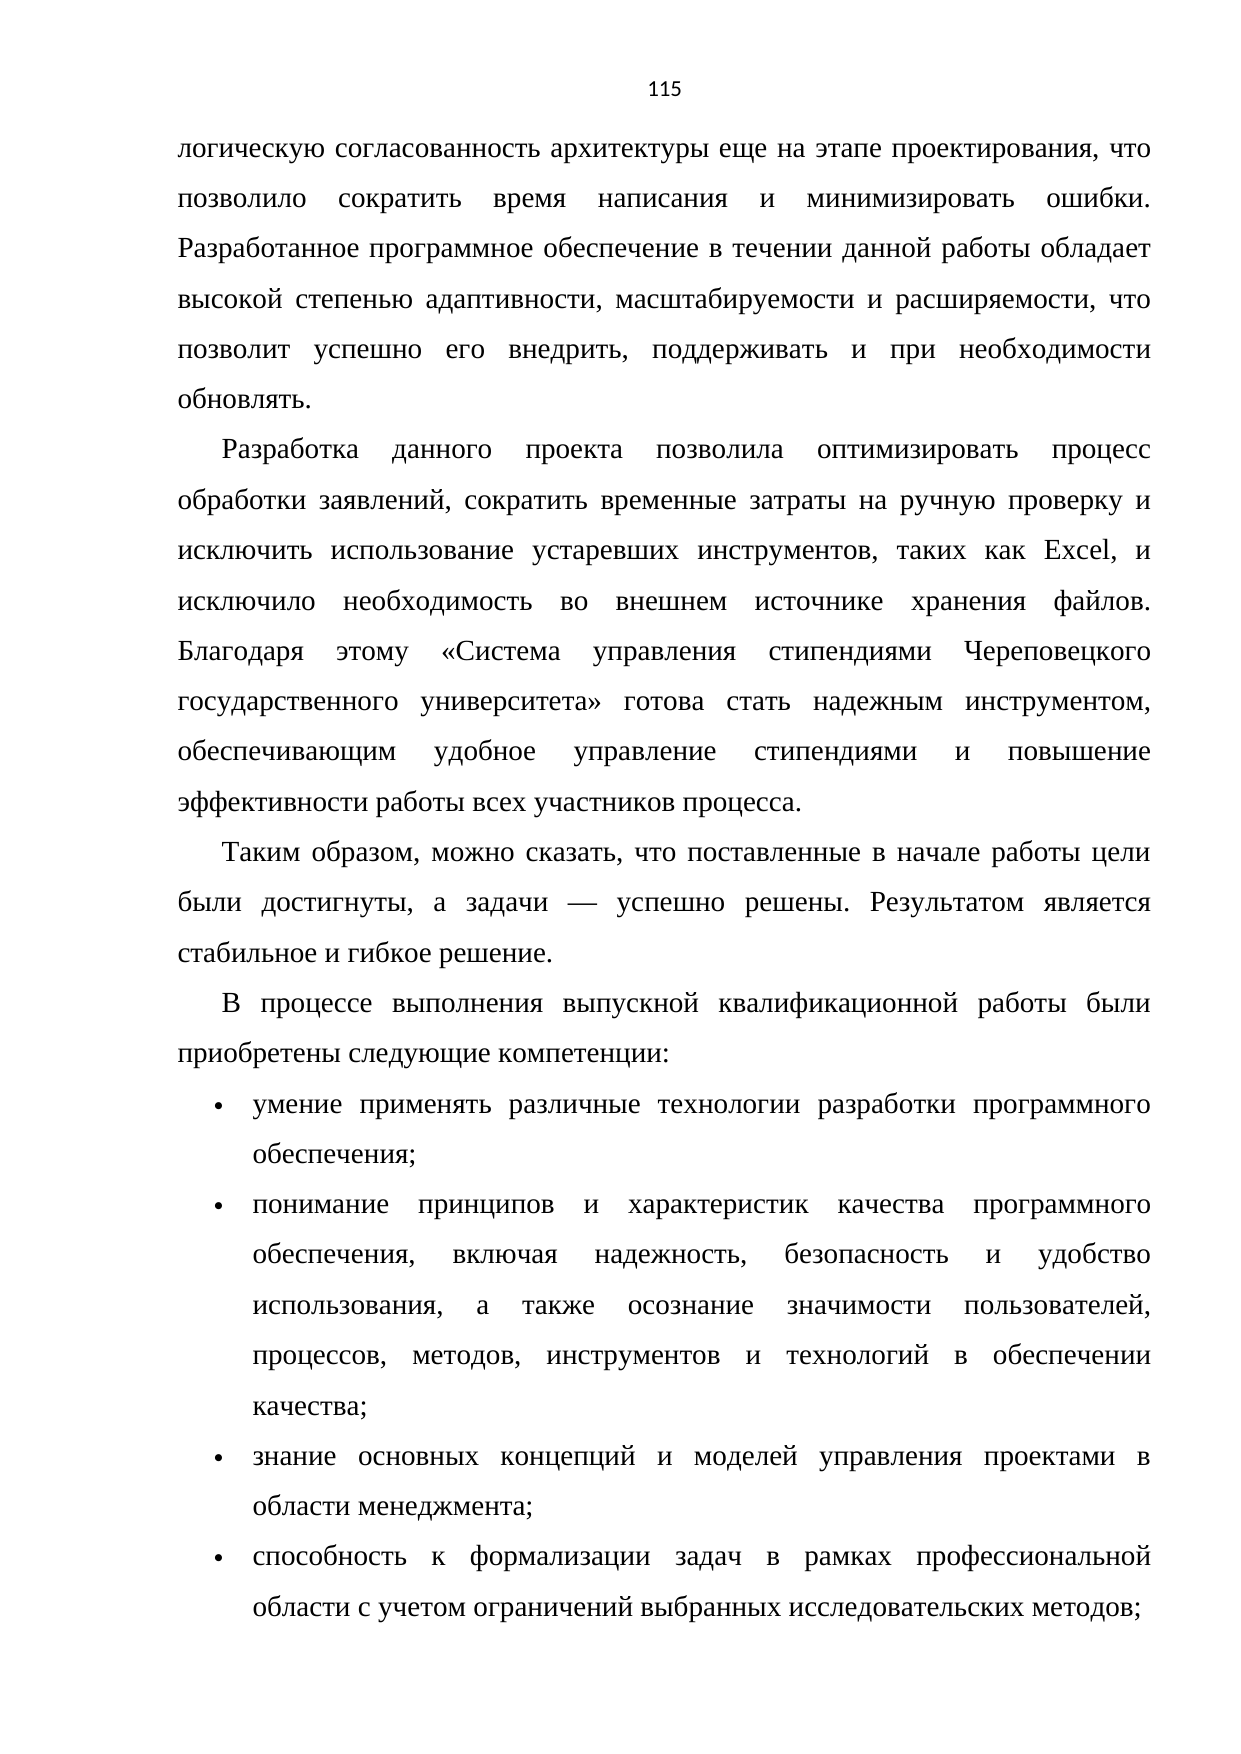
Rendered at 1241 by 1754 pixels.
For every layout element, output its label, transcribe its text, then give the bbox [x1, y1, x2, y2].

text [177, 130, 1152, 415]
list способность к формализации задач в рамках профессиональной области с учетом ограничений выбранных исследовательских методов; [215, 1538, 1152, 1622]
list знание основных концепций и моделей управления проектами в области менеджмента; [215, 1438, 1152, 1522]
text Таким образом, можно сказать, что поставленные в начале работы цели были достигнуты, а задачи — успешно решены. Результатом является стабильное и гибкое решение. [177, 834, 1152, 968]
list умение применять различные технологии разработки программного обеспечения; [215, 1086, 1152, 1169]
text Разработка данного проекта позволила оптимизировать процесс обработки заявлений, сократить временные затраты на ручную проверку и исключить использование устаревших инструментов, таких как Excel, и исключило необходимость во внешнем источнике хранения файлов. Благодаря этому «Система управления стипендиями Череповецкого государственного университета» готова стать надежным инструментом, обеспечивающим удобное управление стипендиями и повышение эффективности работы всех участников процесса. [177, 432, 1152, 817]
list понимание принципов и характеристик качества программного обеспечения, включая надежность, безопасность и удобство использования, а также осознание значимости пользователей, процессов, методов, инструментов и технологий в обеспечении качества; [215, 1186, 1152, 1421]
text В процессе выполнения выпускной квалификационной работы были приобретены следующие компетенции: [177, 985, 1152, 1069]
